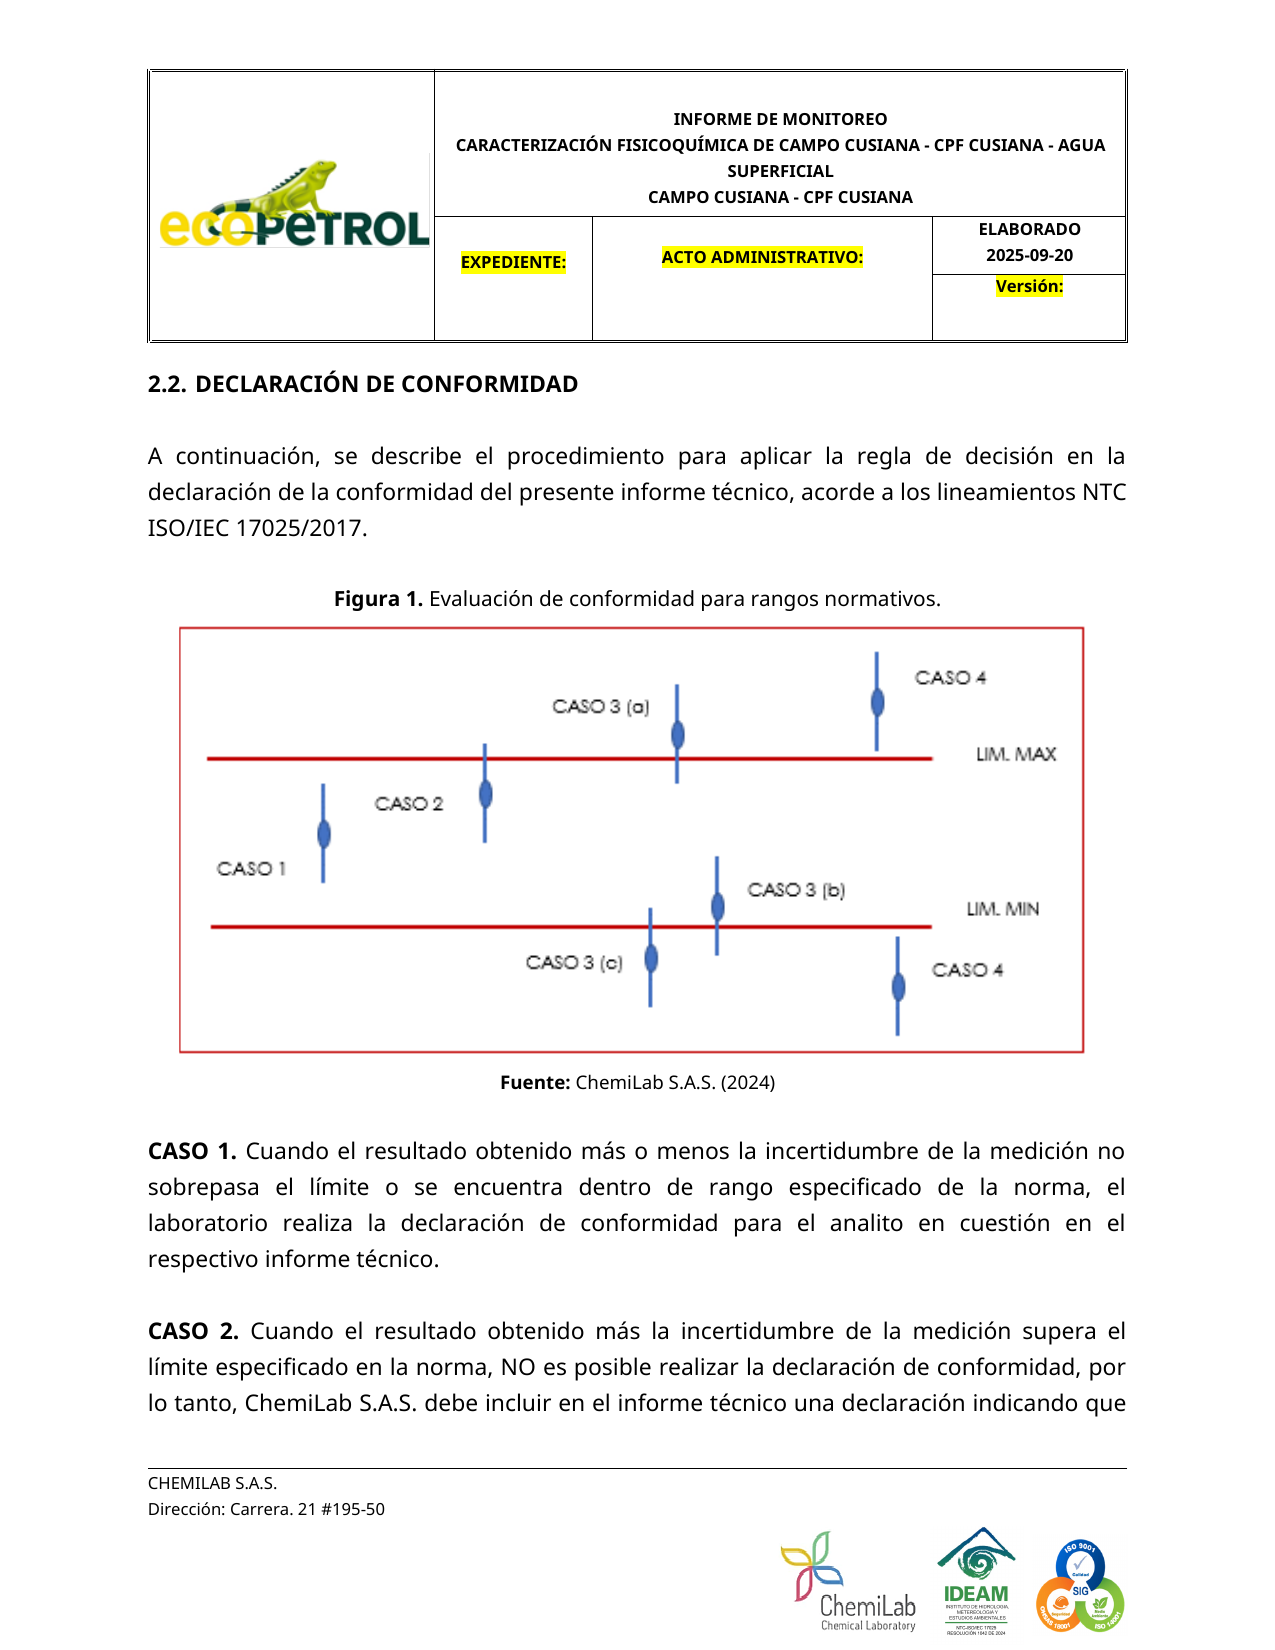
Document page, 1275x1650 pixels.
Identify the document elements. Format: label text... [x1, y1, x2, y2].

picture [1032, 1534, 1128, 1636]
text Fuente: ChemiLab S.A.S. (2024) [148, 1070, 1127, 1095]
text Figura 1. Evaluación de conformidad para rangos normativos. [148, 584, 1127, 612]
picture [159, 153, 432, 250]
text CASO 1. Cuando el resultado obtenido más o menos la incertidumbre de la medición no sobrepasa el límite o se encuentra dentro de rango especificado de la norma, el laboratorio realiza la declaración de conformidad para el analito en cuestión en el respectivo informe técnico. [148, 1135, 1127, 1274]
picture [179, 616, 1096, 1065]
subtitle DECLARACIÓN DE CONFORMIDAD [148, 368, 1127, 399]
picture [775, 1523, 1024, 1647]
text A continuación, se describe el procedimiento para aplicar la regla de decisión en la declaración de la conformidad del presente informe técnico, acorde a los lineamientos NTC ISO/IEC 17025/2017. [148, 440, 1127, 543]
